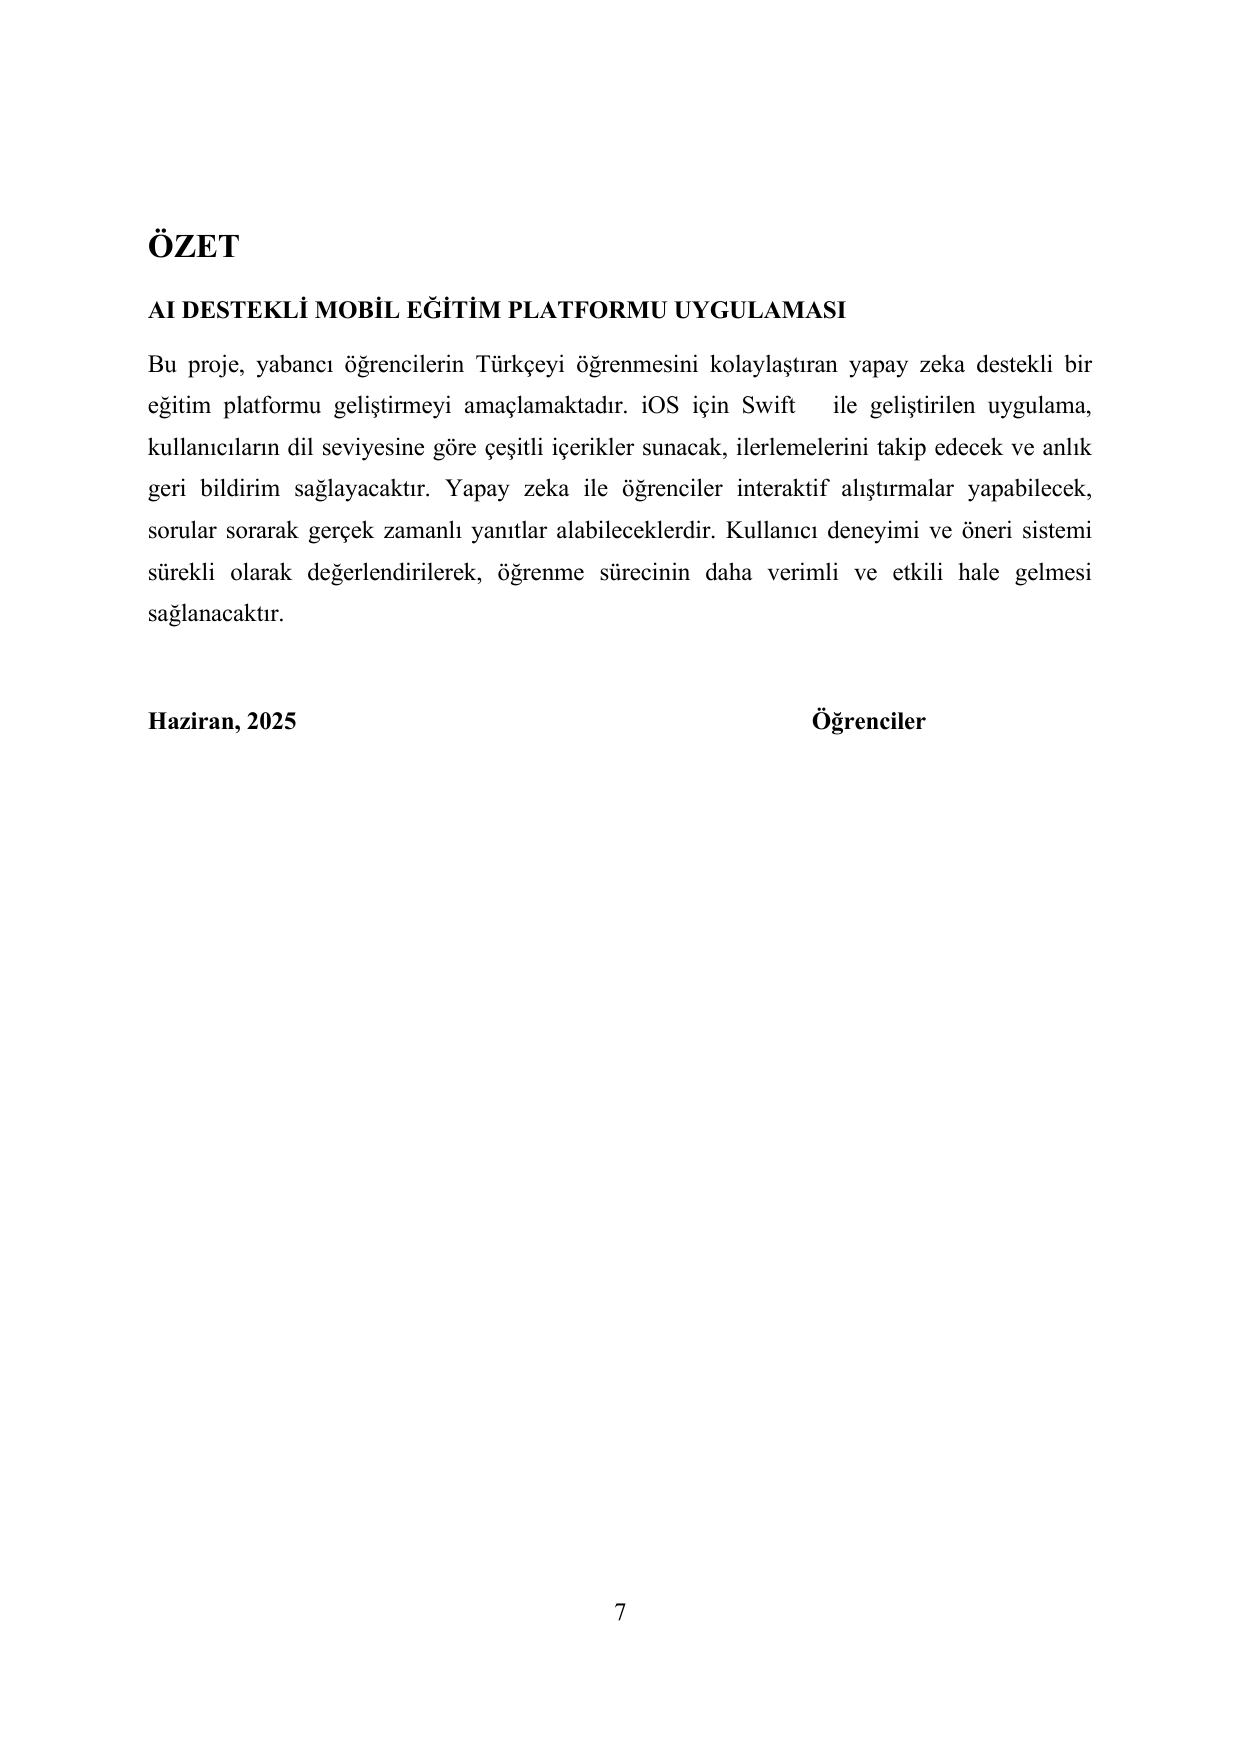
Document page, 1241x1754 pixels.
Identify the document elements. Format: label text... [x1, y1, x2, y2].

text AI DESTEKLİ MOBİL EĞİTİM PLATFORMU UYGULAMASI [148, 296, 1093, 323]
text ÖZET [148, 228, 1093, 265]
text Bu proje, yabancı öğrencilerin Türkçeyi öğrenmesini kolaylaştıran yapay zeka destekli bir eğitim platformu geliştirmeyi amaçlamaktadır. iOS için Swift ile geliştirilen uygulama, kullanıcıların dil seviyesine göre çeşitli içerikler sunacak, ilerlemelerini takip edecek ve anlık geri bildirim sağlayacaktır. Yapay zeka ile öğrenciler interaktif alıştırmalar yapabilecek, sorular sorarak gerçek zamanlı yanıtlar alabileceklerdir. Kullanıcı deneyimi ve öneri sistemi sürekli olarak değerlendirilerek, öğrenme sürecinin daha verimli ve etkili hale gelmesi sağlanacaktır. [148, 350, 1093, 627]
text Haziran, 2025 Öğrenciler [148, 707, 1093, 735]
